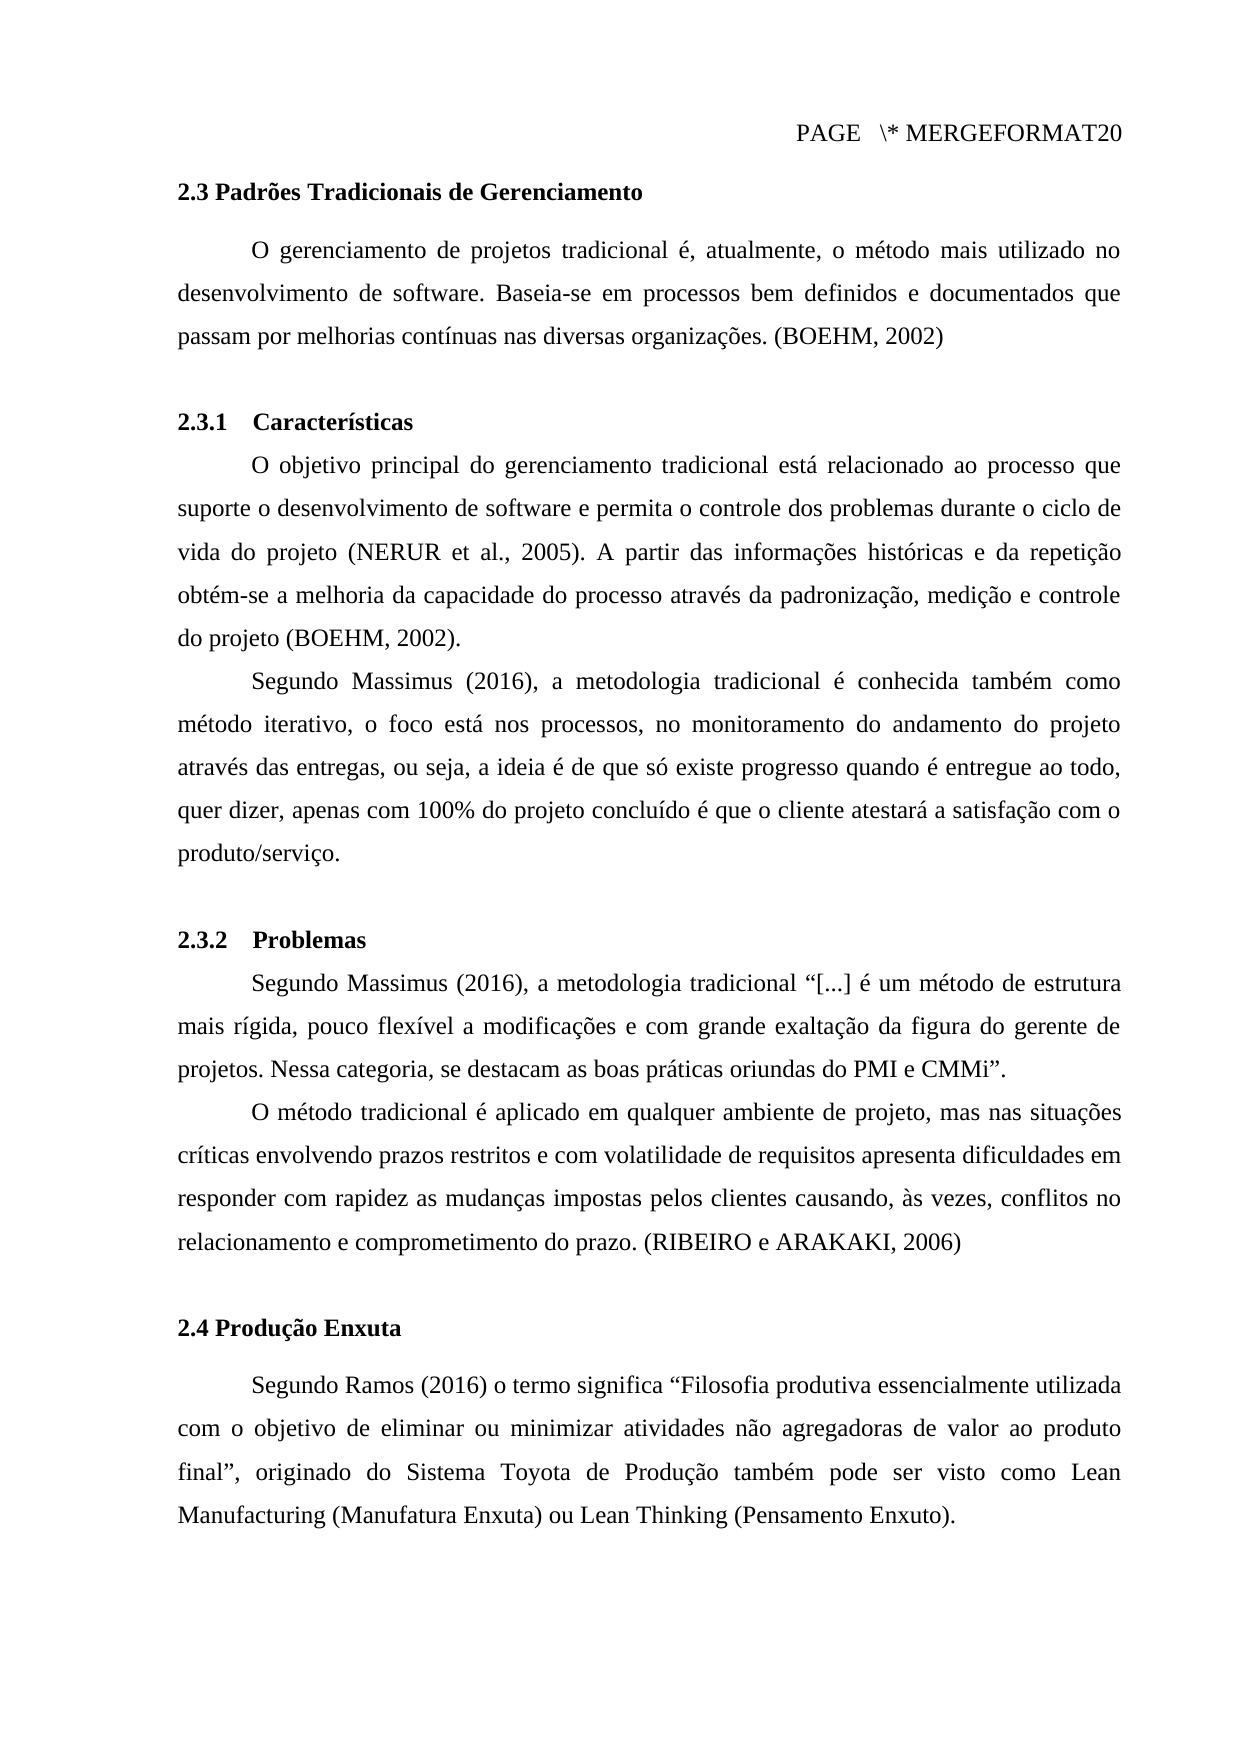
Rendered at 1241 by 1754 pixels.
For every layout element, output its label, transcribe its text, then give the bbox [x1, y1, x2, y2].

text Segundo Massimus (2016), a metodologia tradicional é conhecida também como método iterativo, o foco está nos processos, no monitoramento do andamento do projeto através das entregas, ou seja, a ideia é de que só existe progresso quando é entregue ao todo, quer dizer, apenas com 100% do projeto concluído é que o cliente atestará a satisfação com o produto/serviço. [177, 666, 1122, 867]
text O objetivo principal do gerenciamento tradicional está relacionado ao processo que suporte o desenvolvimento de software e permita o controle dos problemas durante o ciclo de vida do projeto (NERUR et al., 2005). A partir das informações históricas e da repetição obtém-se a melhoria da capacidade do processo através da padronização, medição e controle do projeto (BOEHM, 2002). [177, 450, 1122, 652]
text O gerenciamento de projetos tradicional é, atualmente, o método mais utilizado no desenvolvimento de software. Baseia-se em processos bem definidos e documentados que passam por melhorias contínuas nas diversas organizações. (BOEHM, 2002) [177, 235, 1122, 350]
subtitle Produção Enxuta [177, 1313, 1122, 1342]
text Segundo Massimus (2016), a metodologia tradicional “[...] é um método de estrutura mais rígida, pouco flexível a modificações e com grande exaltação da figura do gerente de projetos. Nessa categoria, se destacam as boas práticas oriundas do PMI e CMMi”. [177, 968, 1122, 1083]
subtitle Características [177, 407, 1122, 436]
subtitle Padrões Tradicionais de Gerenciamento [177, 177, 1122, 206]
text Segundo Ramos (2016) o termo significa “Filosofia produtiva essencialmente utilizada com o objetivo de eliminar ou minimizar atividades não agregadoras de valor ao produto final”, originado do Sistema Toyota de Produção também pode ser visto como Lean Manufacturing (Manufatura Enxuta) ou Lean Thinking (Pensamento Enxuto). [177, 1370, 1122, 1528]
subtitle Problemas [177, 925, 1122, 953]
text O método tradicional é aplicado em qualquer ambiente de projeto, mas nas situações críticas envolvendo prazos restritos e com volatilidade de requisitos apresenta dificuldades em responder com rapidez as mudanças impostas pelos clientes causando, às vezes, conflitos no relacionamento e comprometimento do prazo. (RIBEIRO e ARAKAKI, 2006) [177, 1097, 1122, 1255]
